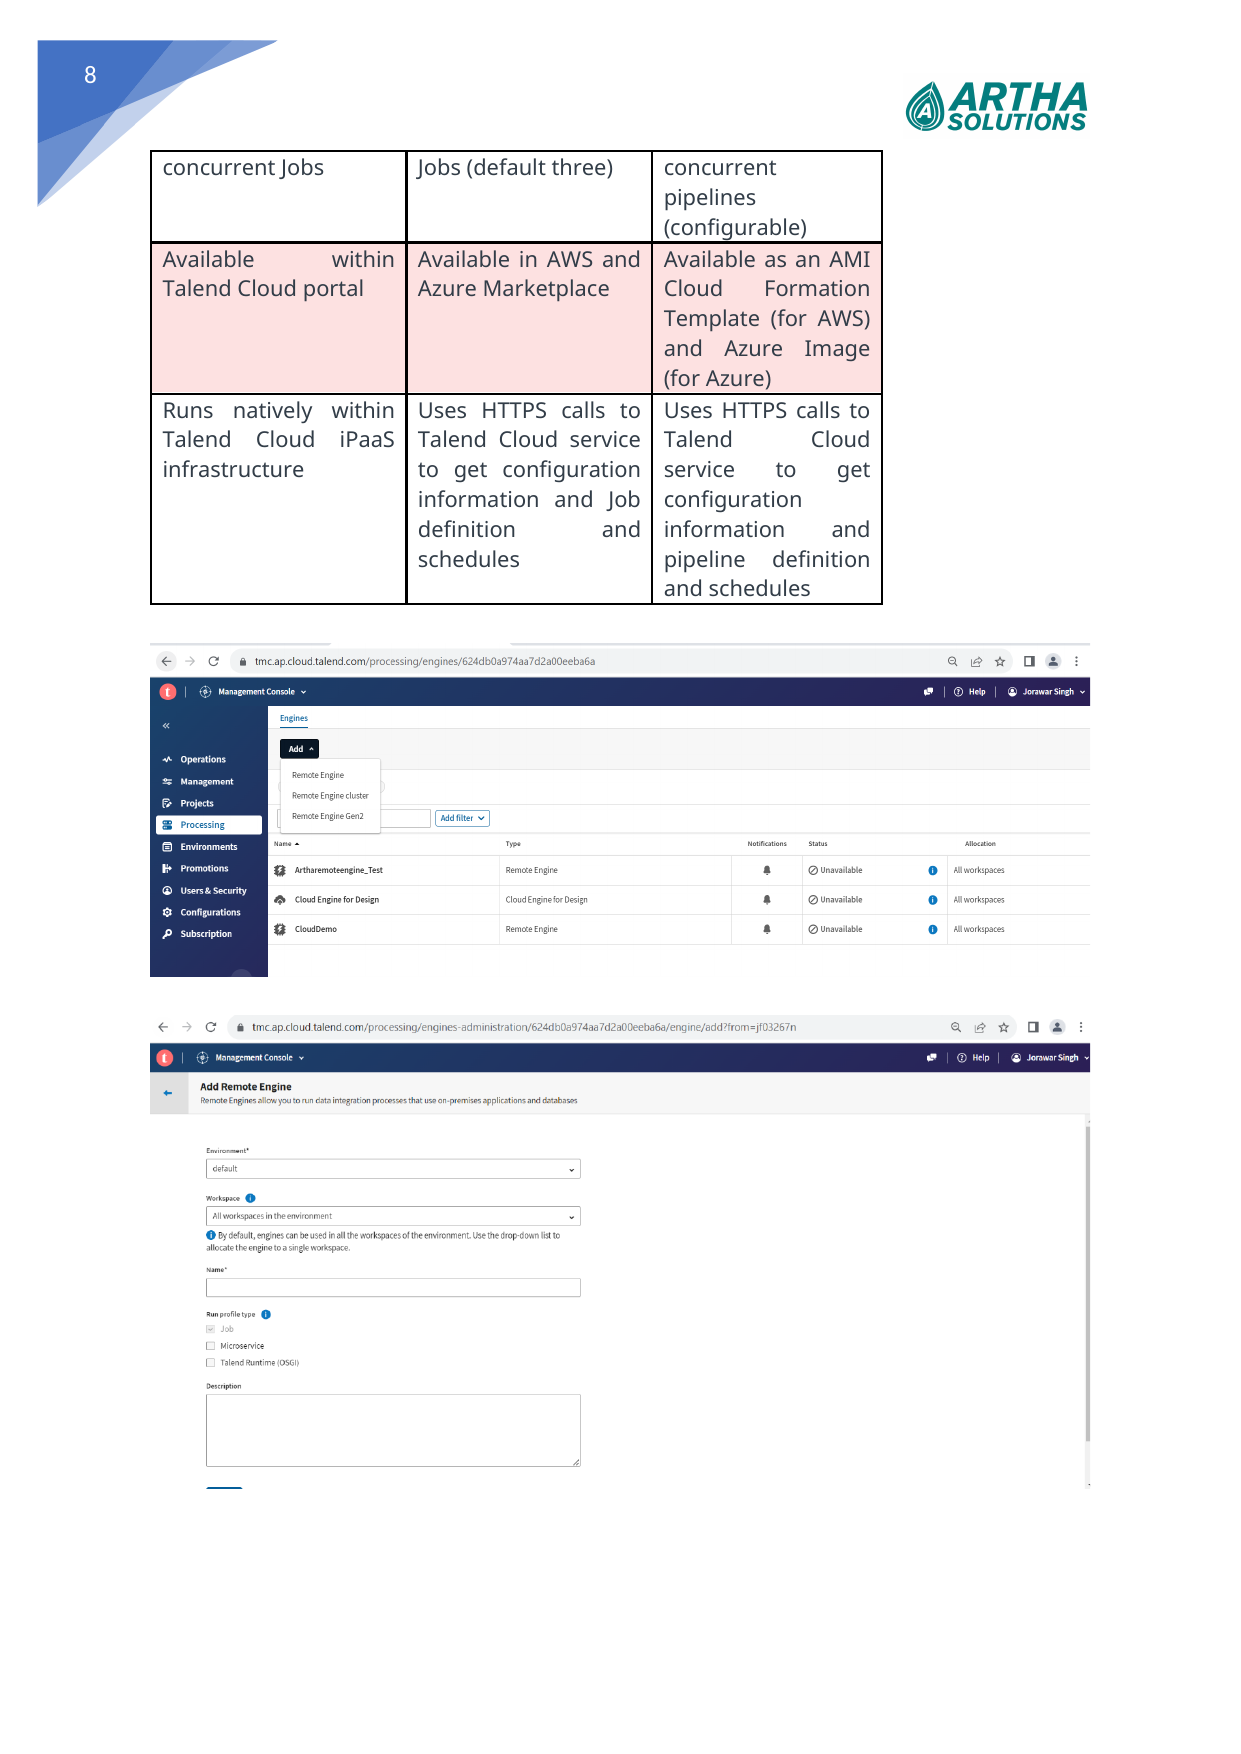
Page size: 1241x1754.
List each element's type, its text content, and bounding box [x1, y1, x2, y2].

table_cell Uses HTTPS calls to Talend Cloud service to get configuration information and Job definition and schedules [408, 395, 651, 603]
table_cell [408, 152, 651, 241]
table_cell Uses HTTPS calls to Talend Cloud service to get configuration information and pipeline definition and schedules [653, 395, 881, 603]
table_cell Available in AWS and Azure Marketplace [408, 244, 651, 392]
table_cell Available as an AMI Cloud Formation Template (for AWS) and Azure Image (for Azure) [653, 244, 881, 392]
picture [902, 73, 1091, 139]
picture [150, 1015, 1091, 1489]
picture [37, 40, 279, 209]
table_cell Available within Talend Cloud portal [152, 244, 405, 392]
table_cell Runs natively within Talend Cloud iPaaS infrastructure [152, 395, 405, 603]
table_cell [653, 152, 881, 241]
picture [150, 643, 1091, 977]
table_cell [152, 152, 405, 241]
